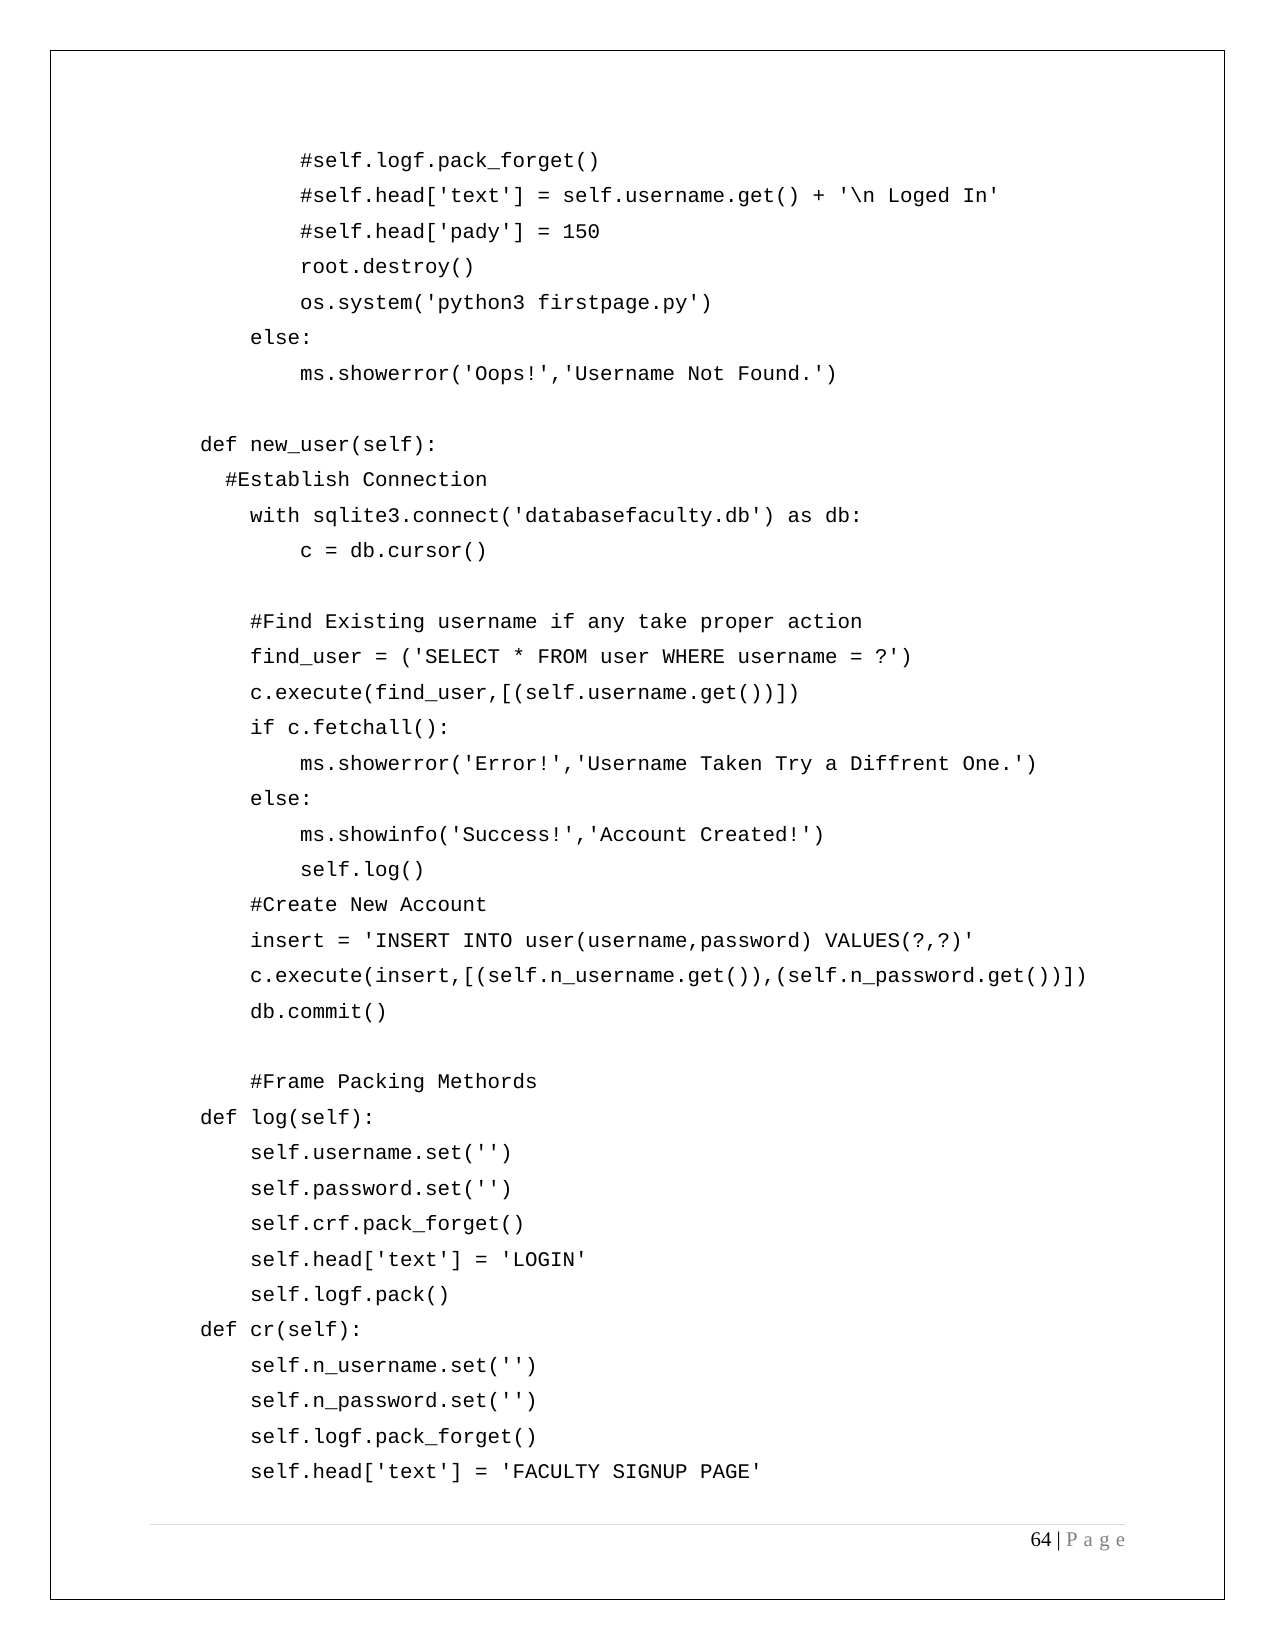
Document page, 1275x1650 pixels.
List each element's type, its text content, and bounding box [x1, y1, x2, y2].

text c = db.cursor() [150, 540, 1125, 564]
text self.head['text'] = 'LOGIN' [150, 1248, 1125, 1272]
text self.logf.pack() [150, 1284, 1125, 1308]
text c.execute(find_user,[(self.username.get())]) [150, 682, 1125, 706]
text def cr(self): [150, 1319, 1125, 1343]
text ms.showerror('Error!','Username Taken Try a Diffrent One.') [150, 753, 1125, 776]
text self.log() [150, 859, 1125, 883]
text root.destroy() [150, 256, 1125, 280]
text self.crf.pack_forget() [150, 1213, 1125, 1237]
text self.username.set('') [150, 1142, 1125, 1166]
text db.commit() [150, 1001, 1125, 1024]
text #self.head['text'] = self.username.get() + '\n Loged In' [150, 185, 1125, 209]
text else: [150, 327, 1125, 351]
text #Create New Account [150, 894, 1125, 918]
text def log(self): [150, 1107, 1125, 1131]
text else: [150, 788, 1125, 812]
text #self.head['pady'] = 150 [150, 221, 1125, 244]
text c.execute(insert,[(self.n_username.get()),(self.n_password.get())]) [150, 965, 1125, 989]
text self.head['text'] = 'FACULTY SIGNUP PAGE' [150, 1461, 1125, 1485]
text #self.logf.pack_forget() [150, 150, 1125, 174]
text self.n_username.set('') [150, 1355, 1125, 1378]
text ms.showinfo('Success!','Account Created!') [150, 823, 1125, 847]
text #Establish Connection [150, 469, 1125, 493]
text #Frame Packing Methords [150, 1071, 1125, 1095]
text with sqlite3.connect('databasefaculty.db') as db: [150, 505, 1125, 528]
text self.n_password.set('') [150, 1390, 1125, 1414]
text self.password.set('') [150, 1178, 1125, 1201]
text find_user = ('SELECT * FROM user WHERE username = ?') [150, 646, 1125, 670]
text if c.fetchall(): [150, 717, 1125, 741]
text ms.showerror('Oops!','Username Not Found.') [150, 362, 1125, 386]
text insert = 'INSERT INTO user(username,password) VALUES(?,?)' [150, 930, 1125, 953]
text #Find Existing username if any take proper action [150, 611, 1125, 635]
text self.logf.pack_forget() [150, 1426, 1125, 1449]
text os.system('python3 firstpage.py') [150, 292, 1125, 315]
text def new_user(self): [150, 434, 1125, 458]
